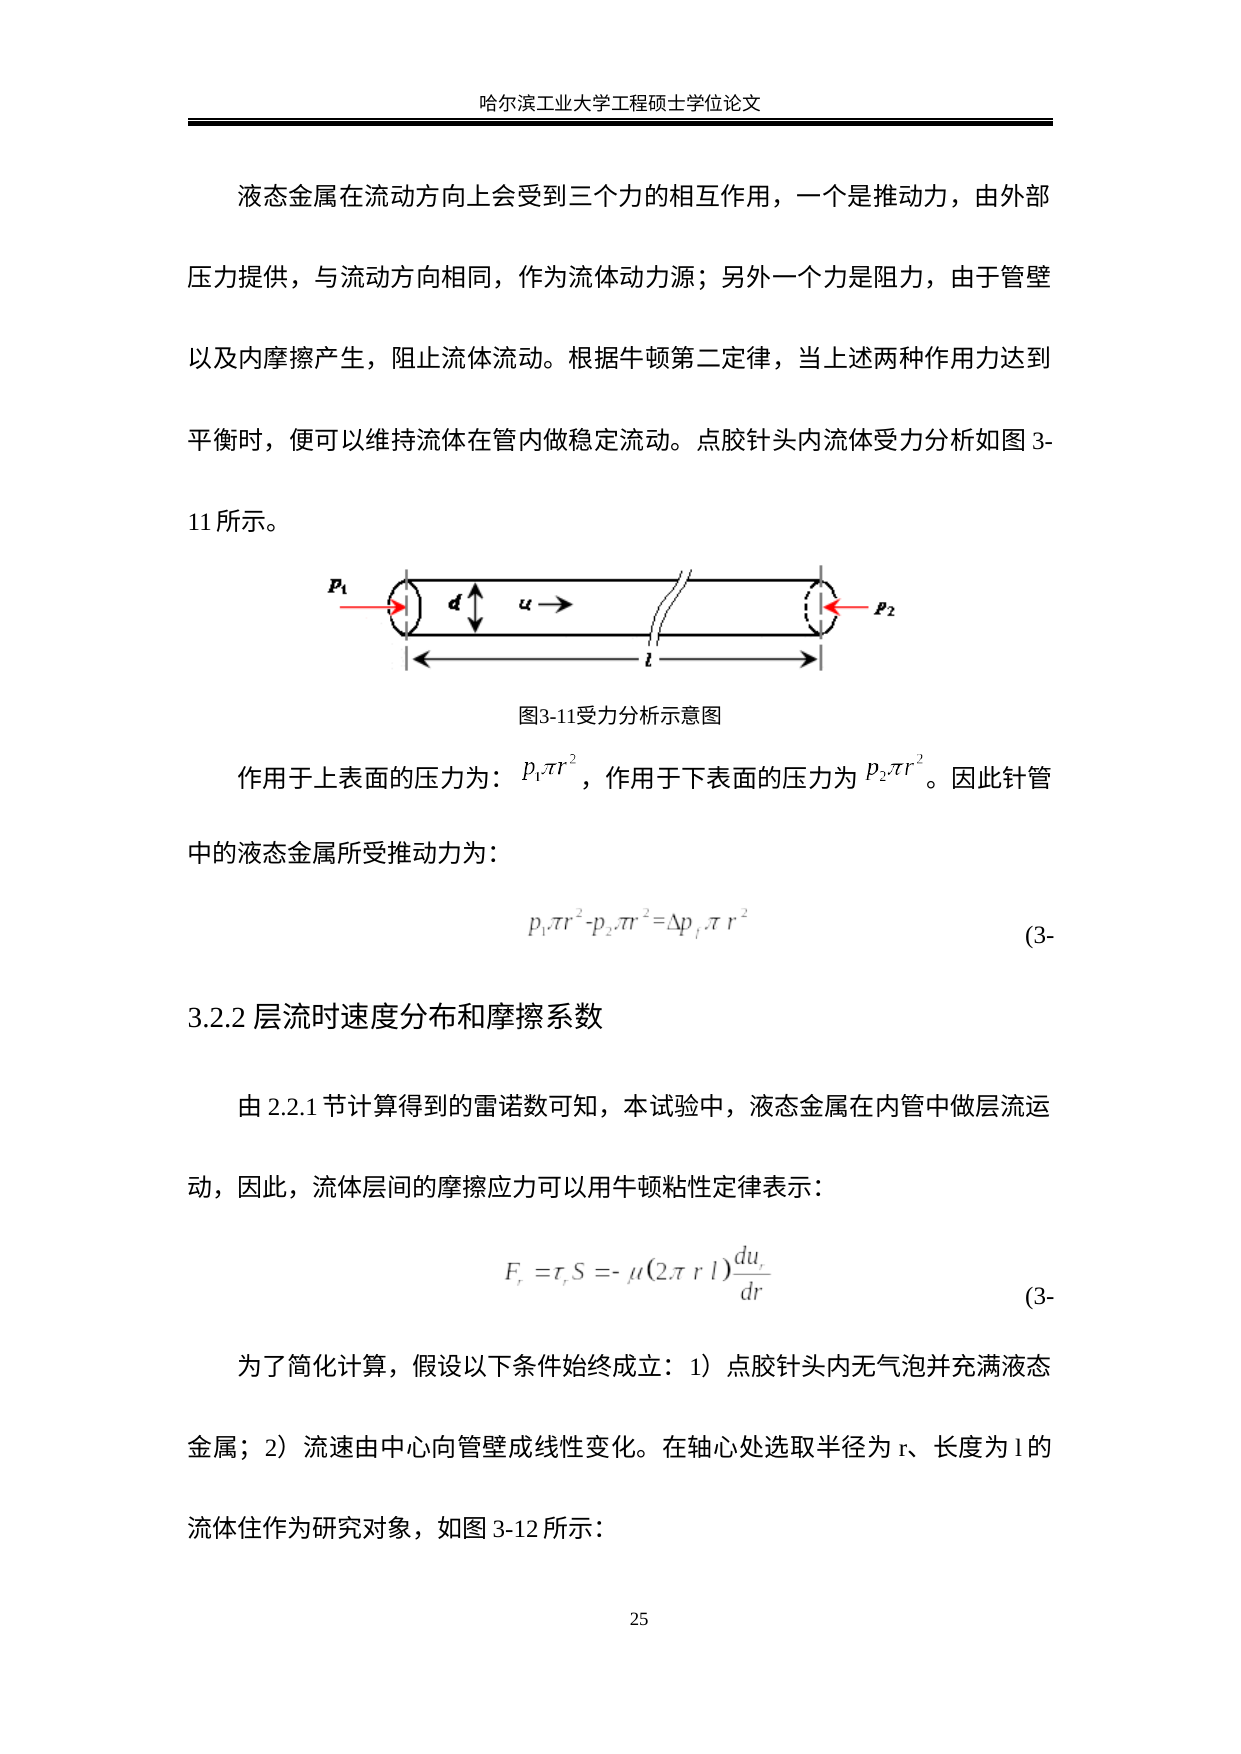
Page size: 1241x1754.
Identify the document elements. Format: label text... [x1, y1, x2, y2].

text 作用于上表面的压力为：，作用于下表面的压力为。因此针管中的液态金属所受推动力为： [187, 738, 1053, 884]
subtitle 层流时速度分布和摩擦系数 [187, 982, 1053, 1047]
text (3-2) [187, 893, 1053, 958]
text 由2.2.1节计算得到的雷诺数可知，本试验中，液态金属在内管中做层流运动，因此，流体层间的摩擦应力可以用牛顿粘性定律表示： [187, 1072, 1053, 1218]
text (3-3) [187, 1227, 1053, 1324]
picture [317, 561, 923, 690]
